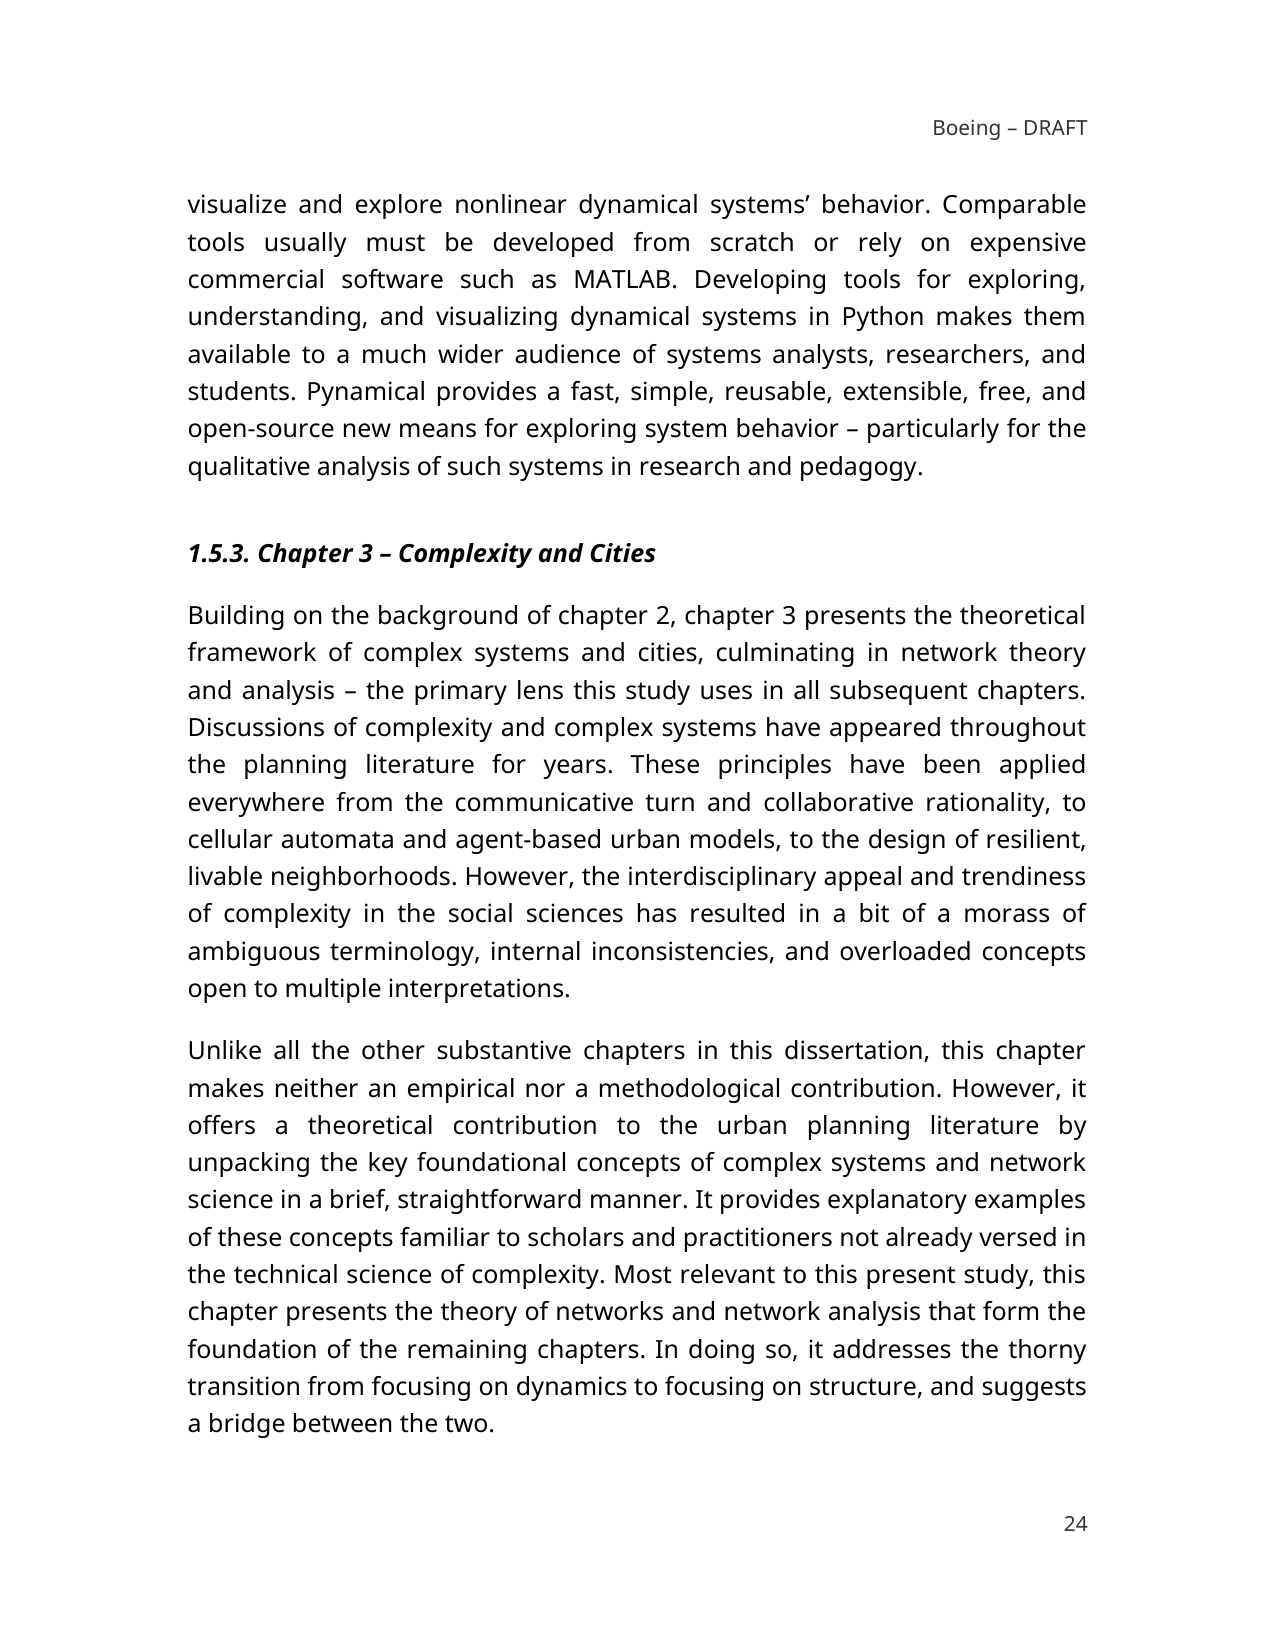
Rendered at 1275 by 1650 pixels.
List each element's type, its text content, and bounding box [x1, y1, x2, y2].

text Unlike all the other substantive chapters in this dissertation, this chapter makes neither an empirical nor a methodological contribution. However, it offers a theoretical contribution to the urban planning literature by unpacking the key foundational concepts of complex systems and network science in a brief, straightforward manner. It provides explanatory examples of these concepts familiar to scholars and practitioners not already versed in the technical science of complexity. Most relevant to this present study, this chapter presents the theory of networks and network analysis that form the foundation of the remaining chapters. In doing so, it addresses the thorny transition from focusing on dynamics to focusing on structure, and suggests a bridge between the two. [187, 1033, 1087, 1440]
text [187, 187, 1087, 482]
subtitle Chapter 3 – Complexity and Cities [187, 536, 1087, 570]
text Building on the background of chapter 2, chapter 3 presents the theoretical framework of complex systems and cities, culminating in network theory and analysis – the primary lens this study uses in all subsequent chapters. Discussions of complexity and complex systems have appeared throughout the planning literature for years. These principles have been applied everywhere from the communicative turn and collaborative rationality, to cellular automata and agent-based urban models, to the design of resilient, livable neighborhoods. However, the interdisciplinary appeal and trendiness of complexity in the social sciences has resulted in a bit of a morass of ambiguous terminology, internal inconsistencies, and overloaded concepts open to multiple interpretations. [187, 598, 1087, 1005]
